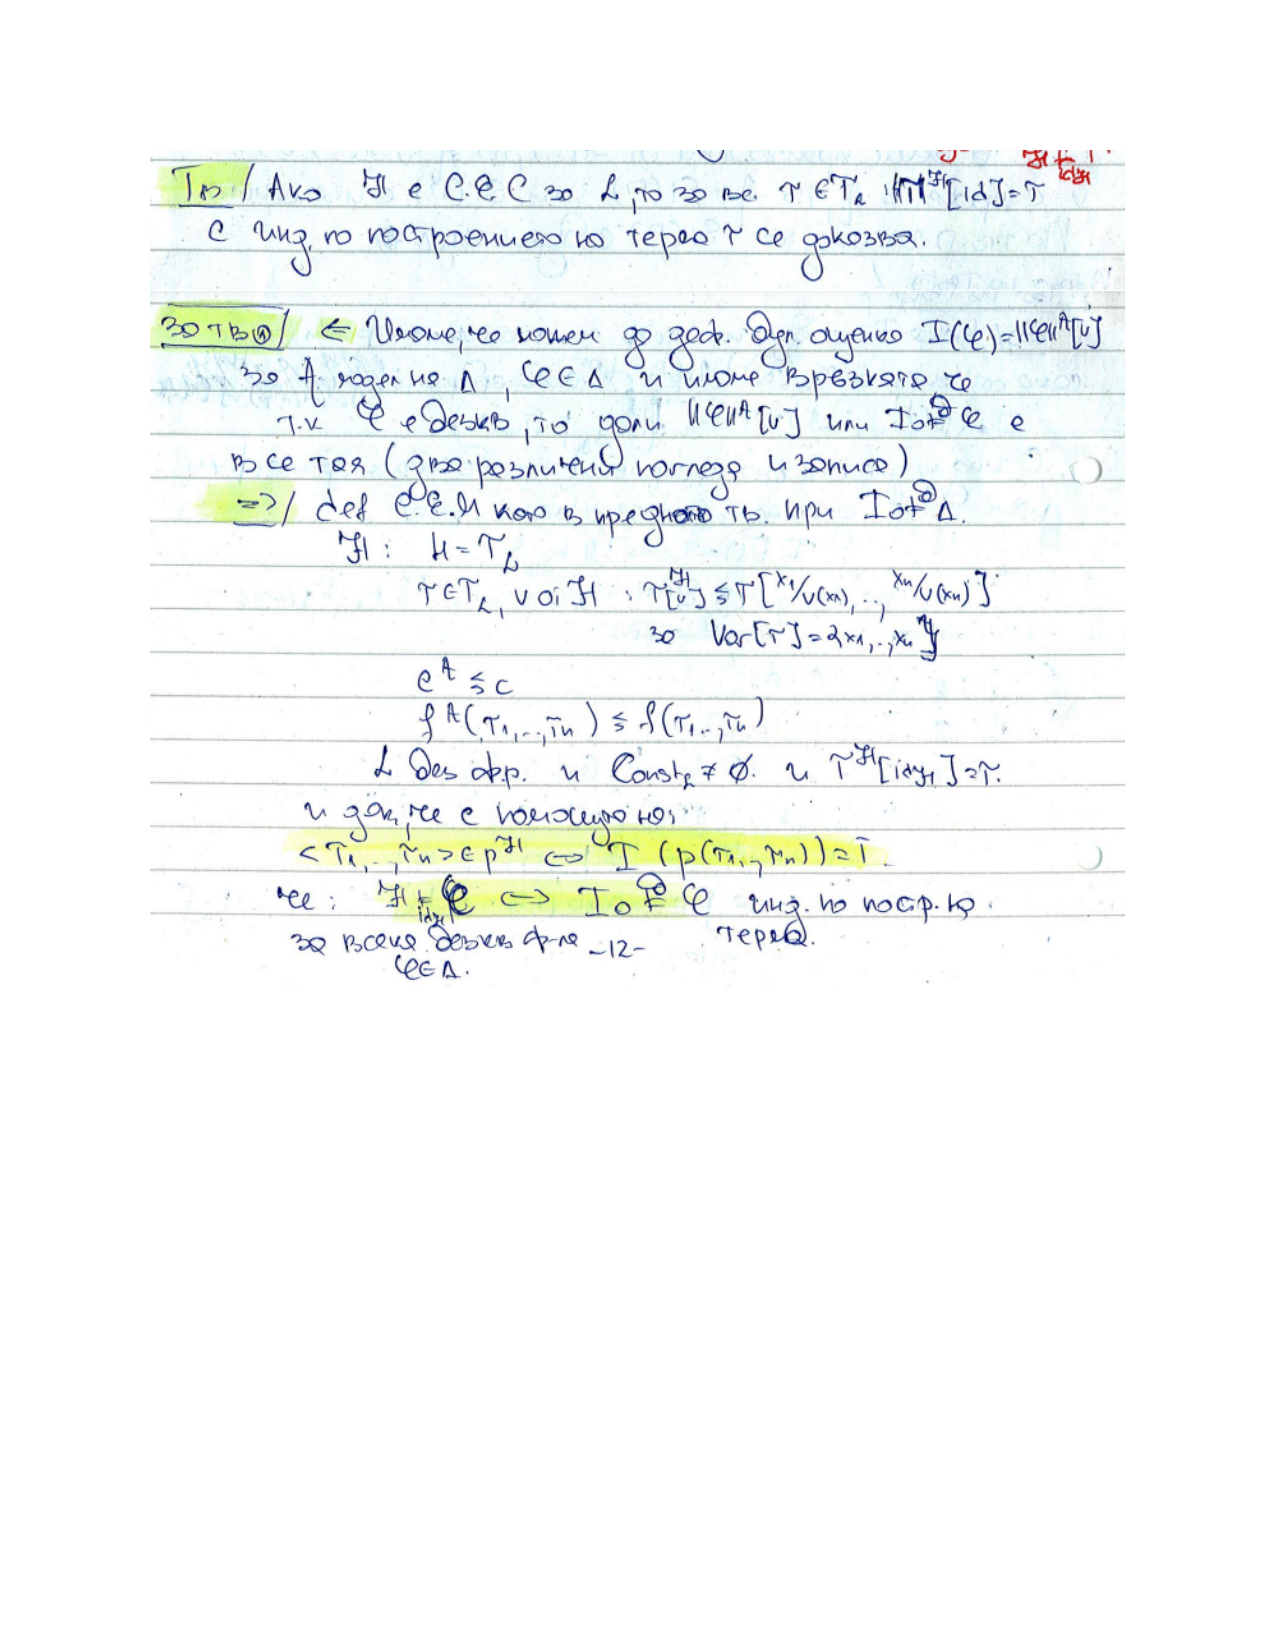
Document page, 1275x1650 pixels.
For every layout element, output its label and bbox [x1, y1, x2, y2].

picture [150, 291, 1125, 989]
picture [150, 150, 1125, 290]
